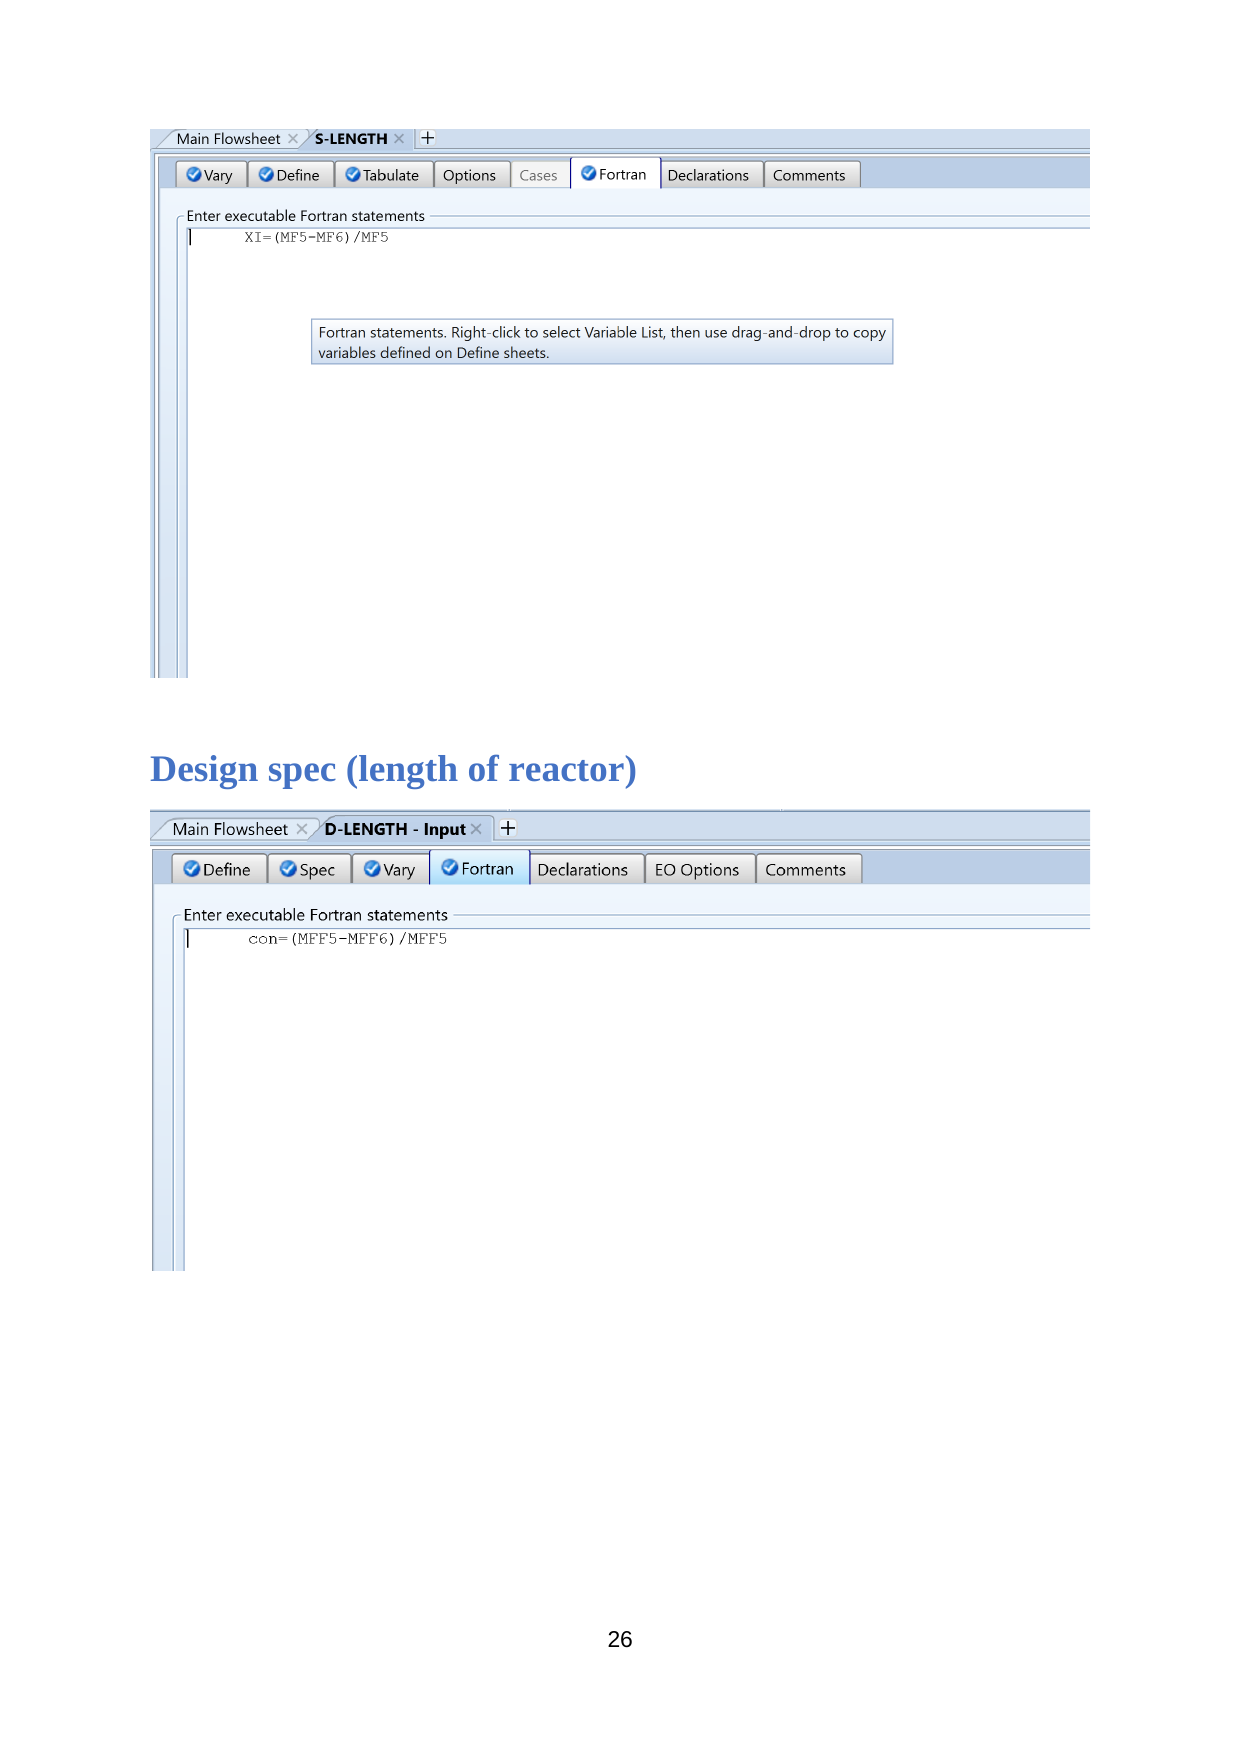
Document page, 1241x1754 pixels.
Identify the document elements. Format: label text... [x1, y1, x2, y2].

picture [150, 129, 1090, 678]
picture [150, 809, 1091, 1271]
subtitle Design spec (length of reactor) [150, 746, 1090, 789]
